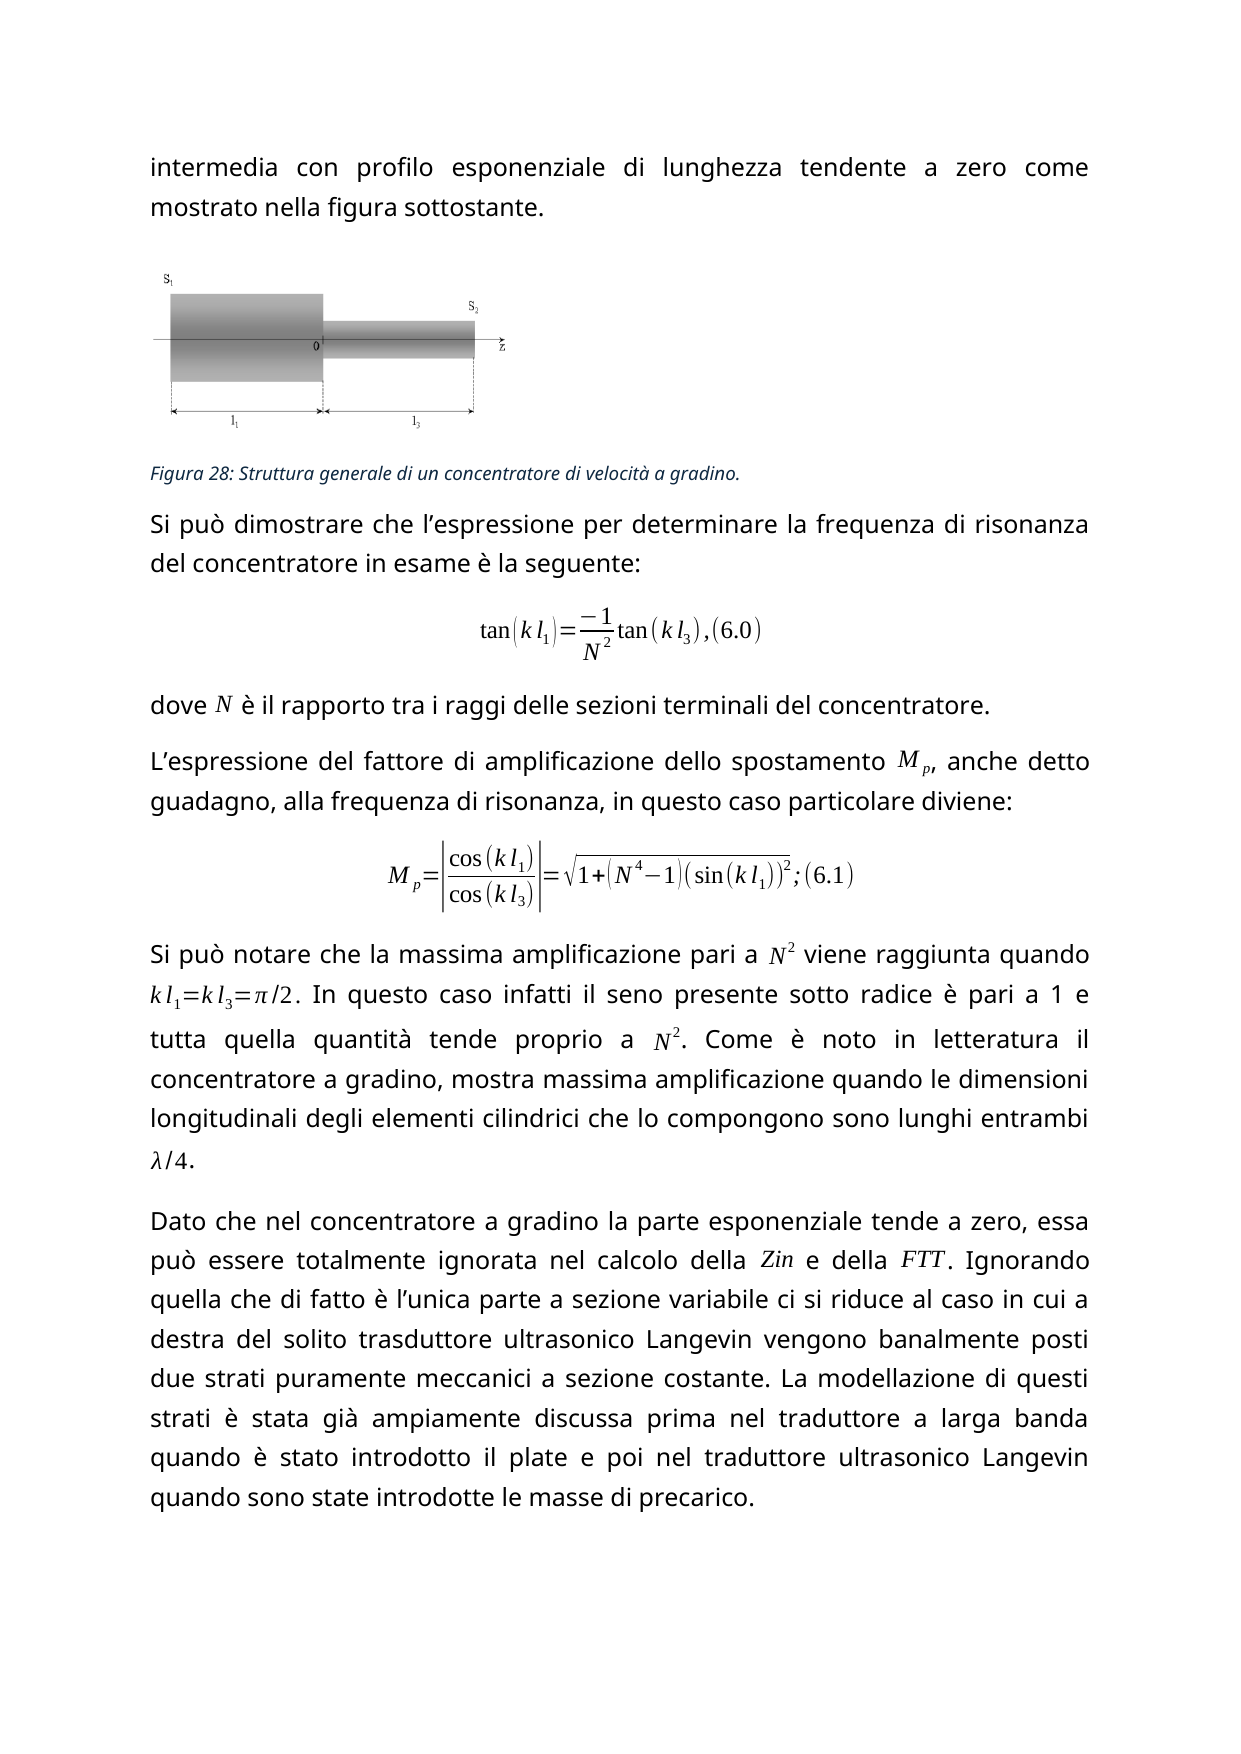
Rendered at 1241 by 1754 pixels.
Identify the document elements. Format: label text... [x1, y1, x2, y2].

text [150, 150, 1090, 223]
text dove è il rapporto tra i raggi delle sezioni terminali del concentratore. [150, 688, 1090, 722]
picture [150, 245, 522, 438]
text Dato che nel concentratore a gradino la parte esponenziale tende a zero, essa può essere totalmente ignorata nel calcolo della e della . Ignorando quella che di fatto è l’unica parte a sezione variabile ci si riduce al caso in cui a destra del solito trasduttore ultrasonico Langevin vengono banalmente posti due strati puramente meccanici a sezione costante. La modellazione di questi strati è stata già ampiamente discussa prima nel traduttore a larga banda quando è stato introdotto il plate e poi nel traduttore ultrasonico Langevin quando sono state introdotte le masse di precarico. [150, 1203, 1090, 1514]
text L’espressione del fattore di amplificazione dello spostamento , anche detto guadagno, alla frequenza di risonanza, in questo caso particolare diviene: [150, 744, 1090, 817]
text Si può notare che la massima amplificazione pari a viene raggiunta quando In questo caso infatti il seno presente sotto radice è pari a 1 e tutta quella quantità tende proprio a . Come è noto in letteratura il concentratore a gradino, mostra massima amplificazione quando le dimensioni longitudinali degli elementi cilindrici che lo compongono sono lunghi entrambi . [150, 937, 1090, 1181]
text Si può dimostrare che l’espressione per determinare la frequenza di risonanza del concentratore in esame è la seguente: [150, 507, 1090, 580]
